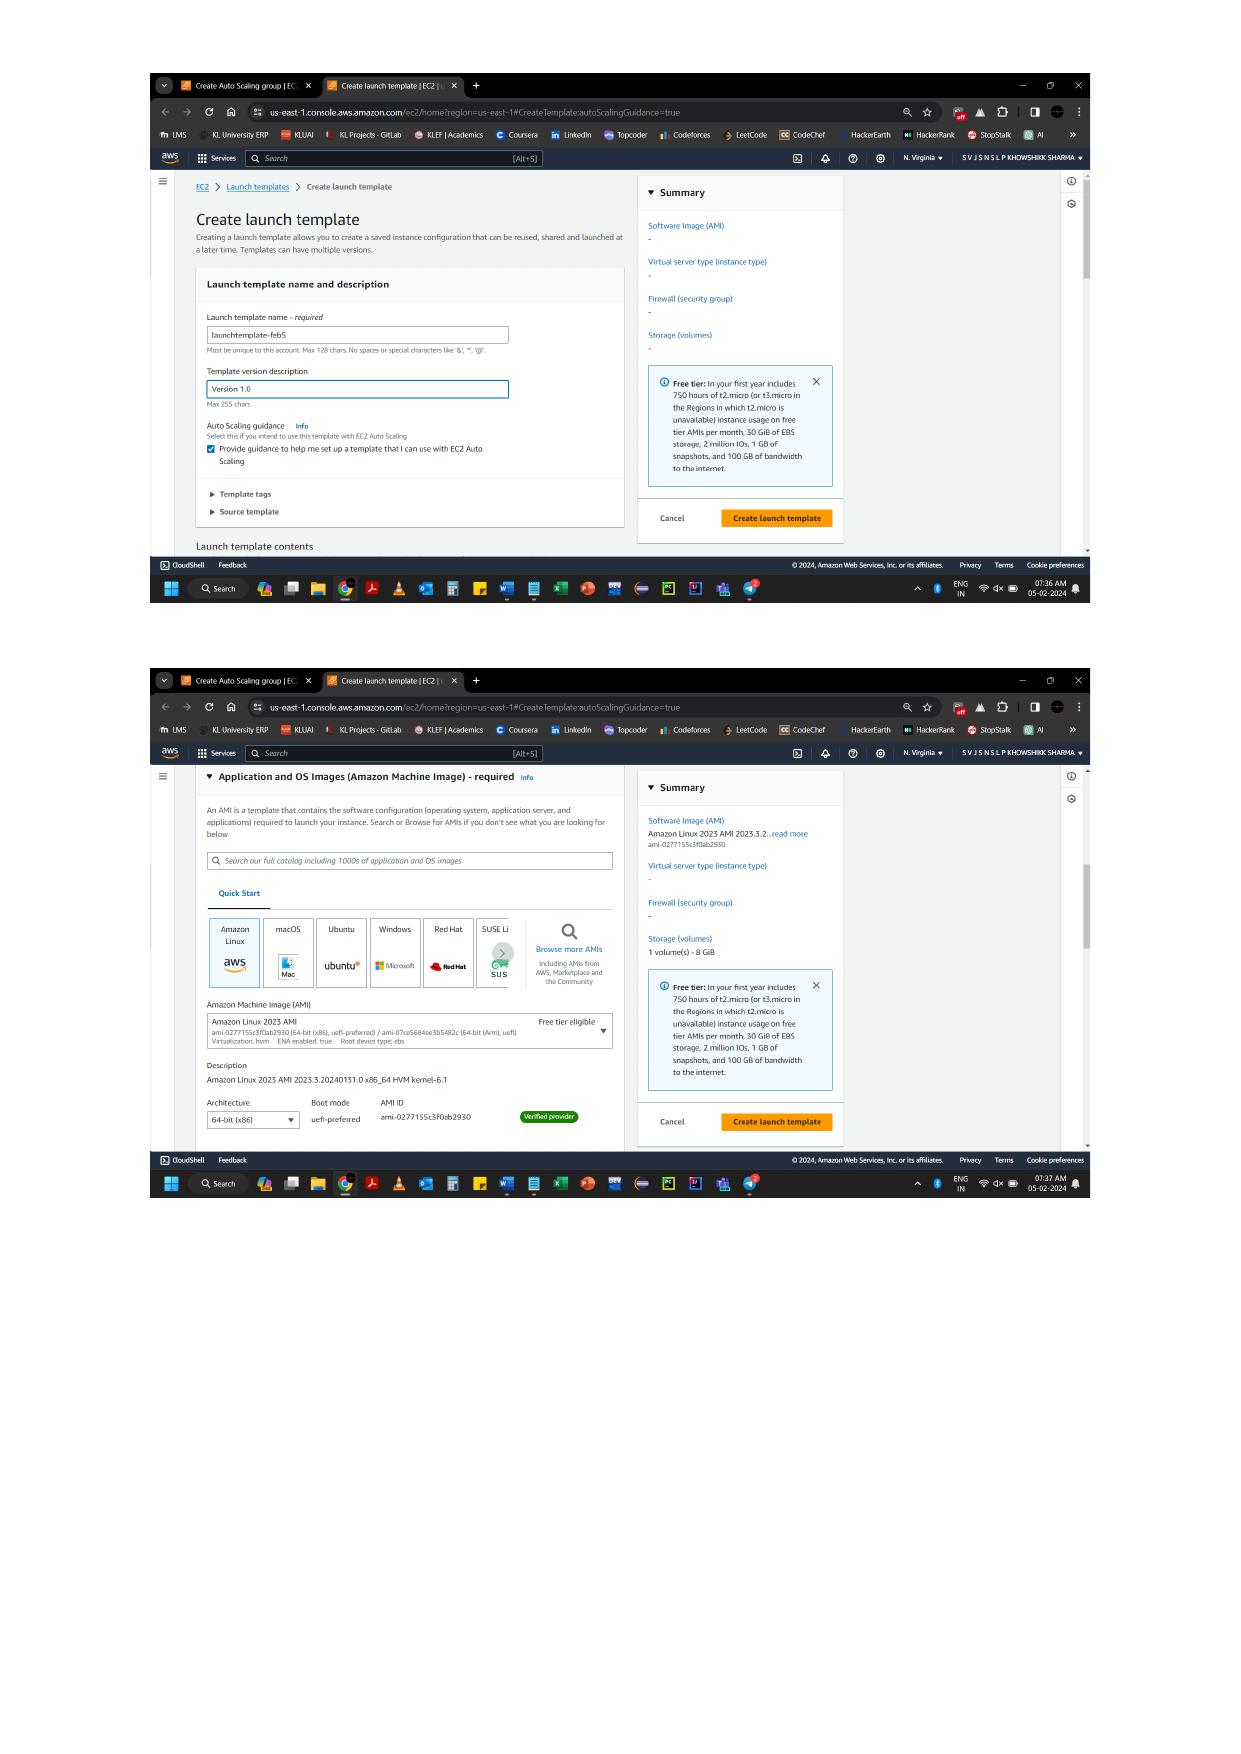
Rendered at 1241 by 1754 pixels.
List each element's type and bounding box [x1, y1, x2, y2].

picture [150, 73, 1091, 603]
picture [150, 668, 1091, 1198]
